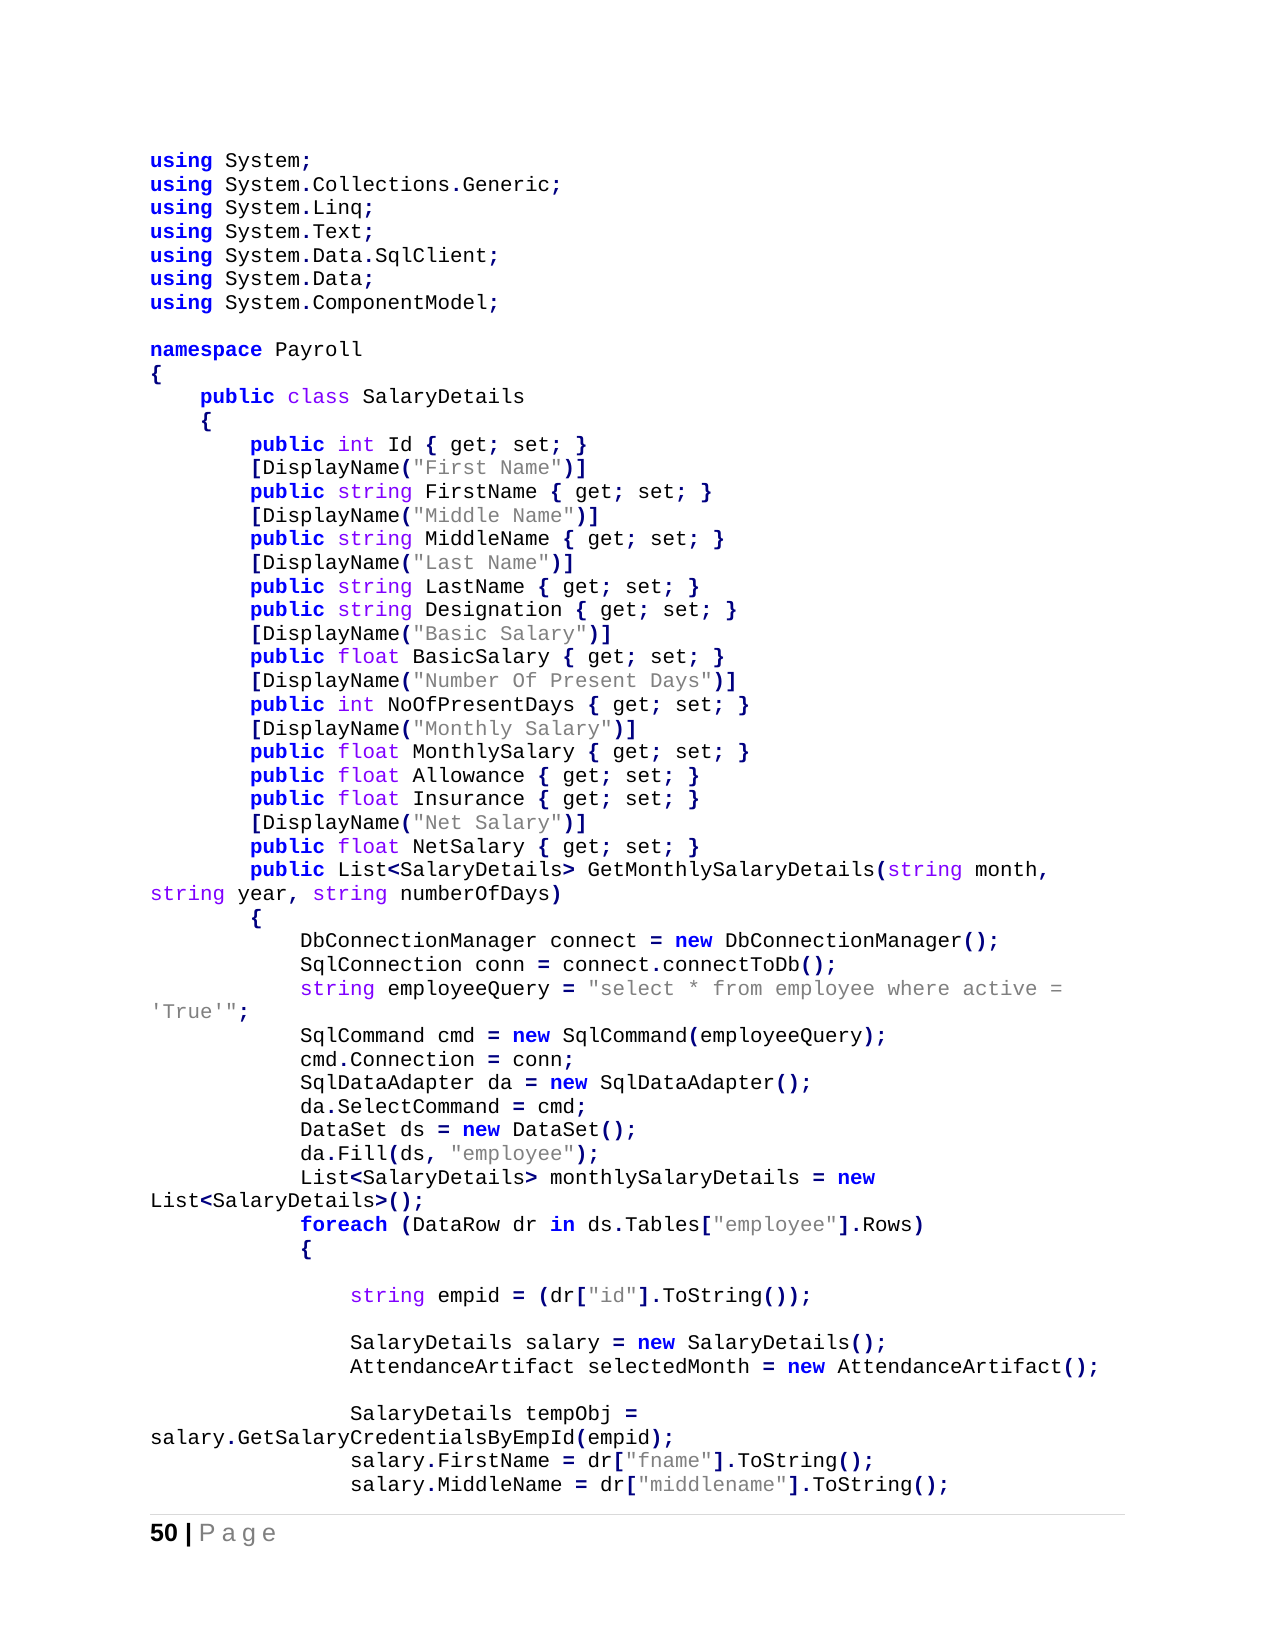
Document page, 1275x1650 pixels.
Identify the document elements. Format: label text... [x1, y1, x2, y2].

text AttendanceArtifact selectedMonth = new AttendanceArtifact(); [150, 1356, 1125, 1379]
text string empid = (dr["id"].ToString()); [150, 1285, 1125, 1309]
text [DisplayName("First Name")] [150, 457, 1125, 481]
text [DisplayName("Basic Salary")] [150, 623, 1125, 647]
text using System.Data; [150, 268, 1125, 292]
text foreach (DataRow dr in ds.Tables["employee"].Rows) [150, 1214, 1125, 1238]
text [DisplayName("Number Of Present Days")] [150, 670, 1125, 694]
text using System.Linq; [150, 197, 1125, 221]
text da.SelectCommand = cmd; [150, 1096, 1125, 1119]
text public float Insurance { get; set; } [150, 788, 1125, 812]
text SalaryDetails tempObj = salary.GetSalaryCredentialsByEmpId(empid); [150, 1403, 1125, 1451]
text public class SalaryDetails [150, 386, 1125, 410]
text string employeeQuery = "select * from employee where active = 'True'"; [150, 978, 1125, 1025]
text cmd.Connection = conn; [150, 1048, 1125, 1072]
text public List<SalaryDetails> GetMonthlySalaryDetails(string month, string year, string numberOfDays) [150, 859, 1125, 907]
text public float BasicSalary { get; set; } [150, 647, 1125, 670]
text public float Allowance { get; set; } [150, 765, 1125, 788]
text salary.MiddleName = dr["middlename"].ToString(); [150, 1474, 1125, 1498]
text public string MiddleName { get; set; } [150, 528, 1125, 552]
text { [150, 410, 1125, 434]
text public int Id { get; set; } [150, 434, 1125, 457]
text DataSet ds = new DataSet(); [150, 1119, 1125, 1143]
text public string FirstName { get; set; } [150, 481, 1125, 505]
text using System.Text; [150, 221, 1125, 244]
text SqlDataAdapter da = new SqlDataAdapter(); [150, 1072, 1125, 1096]
text [DisplayName("Last Name")] [150, 552, 1125, 576]
text SqlCommand cmd = new SqlCommand(employeeQuery); [150, 1025, 1125, 1048]
text using System.Data.SqlClient; [150, 244, 1125, 268]
text public float NetSalary { get; set; } [150, 836, 1125, 859]
text { [150, 1238, 1125, 1261]
text public string LastName { get; set; } [150, 576, 1125, 599]
text using System.Collections.Generic; [150, 174, 1125, 197]
text SalaryDetails salary = new SalaryDetails(); [150, 1332, 1125, 1356]
text using System; [150, 150, 1125, 174]
text da.Fill(ds, "employee"); [150, 1143, 1125, 1167]
text using System.ComponentModel; [150, 292, 1125, 316]
text public int NoOfPresentDays { get; set; } [150, 694, 1125, 717]
text { [150, 363, 1125, 386]
text [DisplayName("Net Salary")] [150, 812, 1125, 836]
text SqlConnection conn = connect.connectToDb(); [150, 954, 1125, 978]
text salary.FirstName = dr["fname"].ToString(); [150, 1451, 1125, 1474]
text public string Designation { get; set; } [150, 599, 1125, 623]
text [DisplayName("Middle Name")] [150, 505, 1125, 528]
text public float MonthlySalary { get; set; } [150, 741, 1125, 765]
text DbConnectionManager connect = new DbConnectionManager(); [150, 930, 1125, 954]
text namespace Payroll [150, 339, 1125, 363]
text List<SalaryDetails> monthlySalaryDetails = new List<SalaryDetails>(); [150, 1167, 1125, 1214]
text [DisplayName("Monthly Salary")] [150, 717, 1125, 741]
text { [150, 907, 1125, 930]
